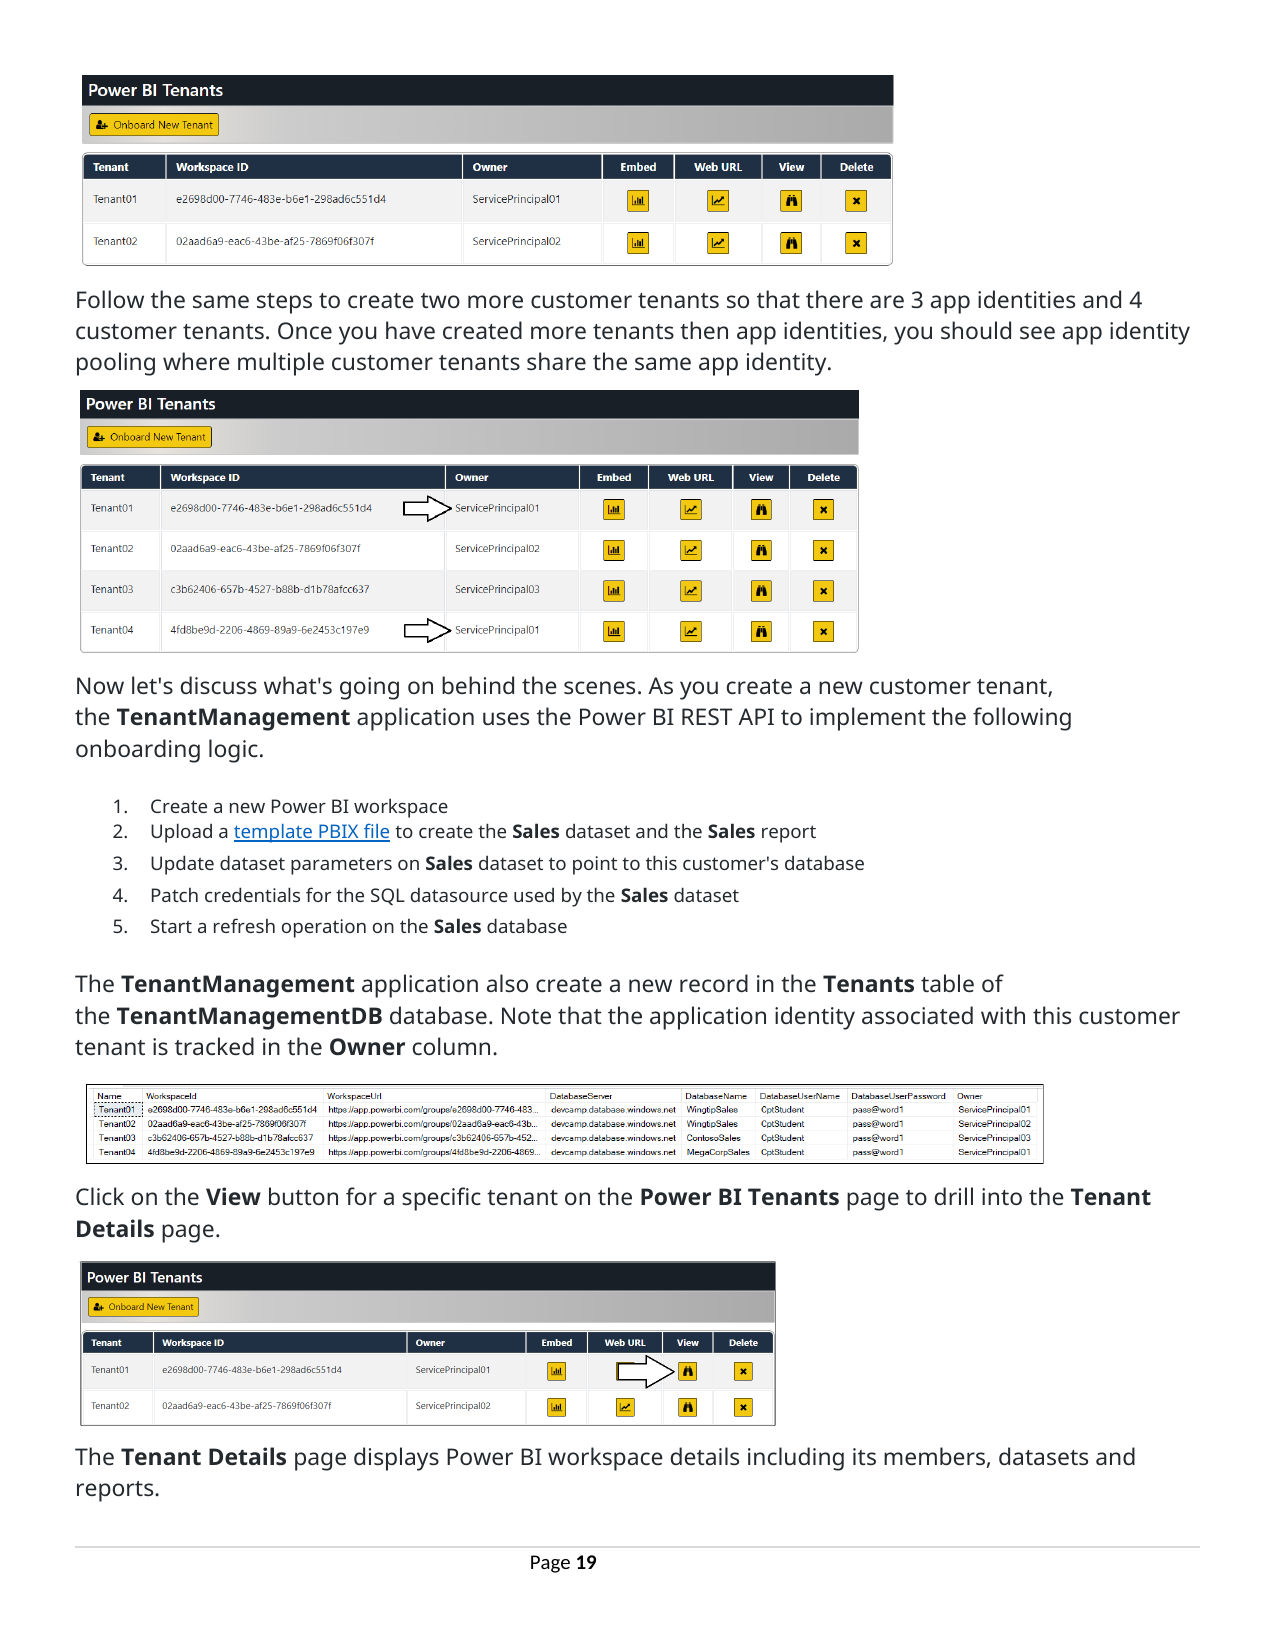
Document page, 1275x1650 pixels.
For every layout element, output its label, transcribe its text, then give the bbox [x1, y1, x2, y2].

list Create a new Power BI workspace [112, 793, 1200, 818]
list Upload a template PBIX file to create the Sales dataset and the Sales report [112, 818, 1200, 844]
text Click on the View button for a specific tenant on the Power BI Tenants page to drill into the Tenant Details page. [75, 1181, 1200, 1244]
list Patch credentials for the SQL datasource used by the Sales dataset [112, 882, 1200, 907]
list Start a refresh operation on the Sales database [112, 914, 1200, 939]
text The Tenant Details page displays Power BI workspace details including its members, datasets and reports. [75, 1440, 1200, 1503]
text Follow the same steps to create two more customer tenants so that there are 3 app identities and 4 customer tenants. Once you have created more tenants then app identities, you should see app identity pooling where multiple customer tenants share the same app identity. [75, 284, 1200, 377]
picture [75, 1074, 1050, 1169]
picture [75, 390, 860, 658]
picture [75, 75, 902, 272]
text Now let's discuss what's going on behind the scenes. As you create a new customer tenant, the TenantManagement application uses the Power BI REST API to implement the following onboarding logic. [75, 670, 1200, 764]
text The TenantManagement application also create a new record in the Tenants table of the TenantManagementDB database. Note that the application identity associated with this customer tenant is tracked in the Owner column. [75, 968, 1200, 1062]
picture [75, 1256, 781, 1428]
list Update dataset parameters on Sales dataset to point to this customer's database [112, 850, 1200, 876]
